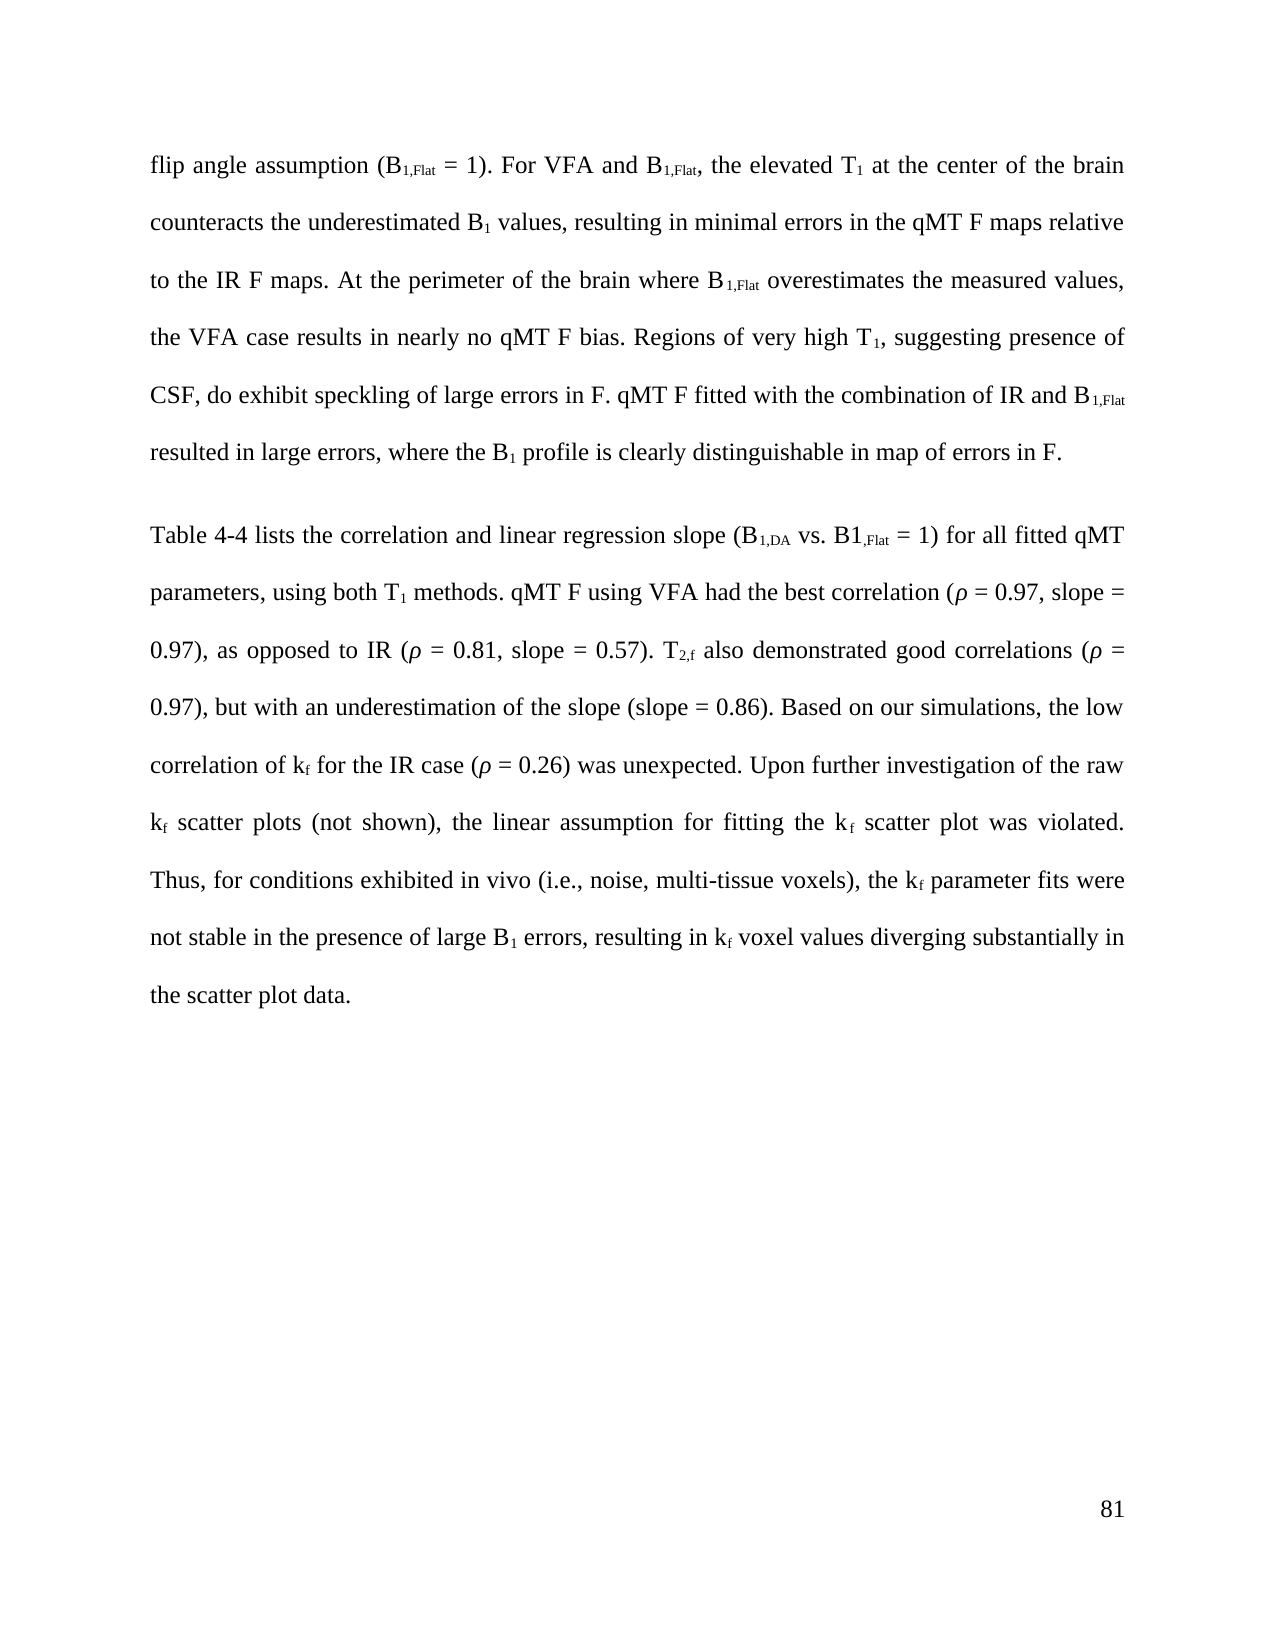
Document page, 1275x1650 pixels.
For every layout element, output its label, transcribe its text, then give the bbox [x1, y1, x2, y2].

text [150, 150, 1125, 466]
